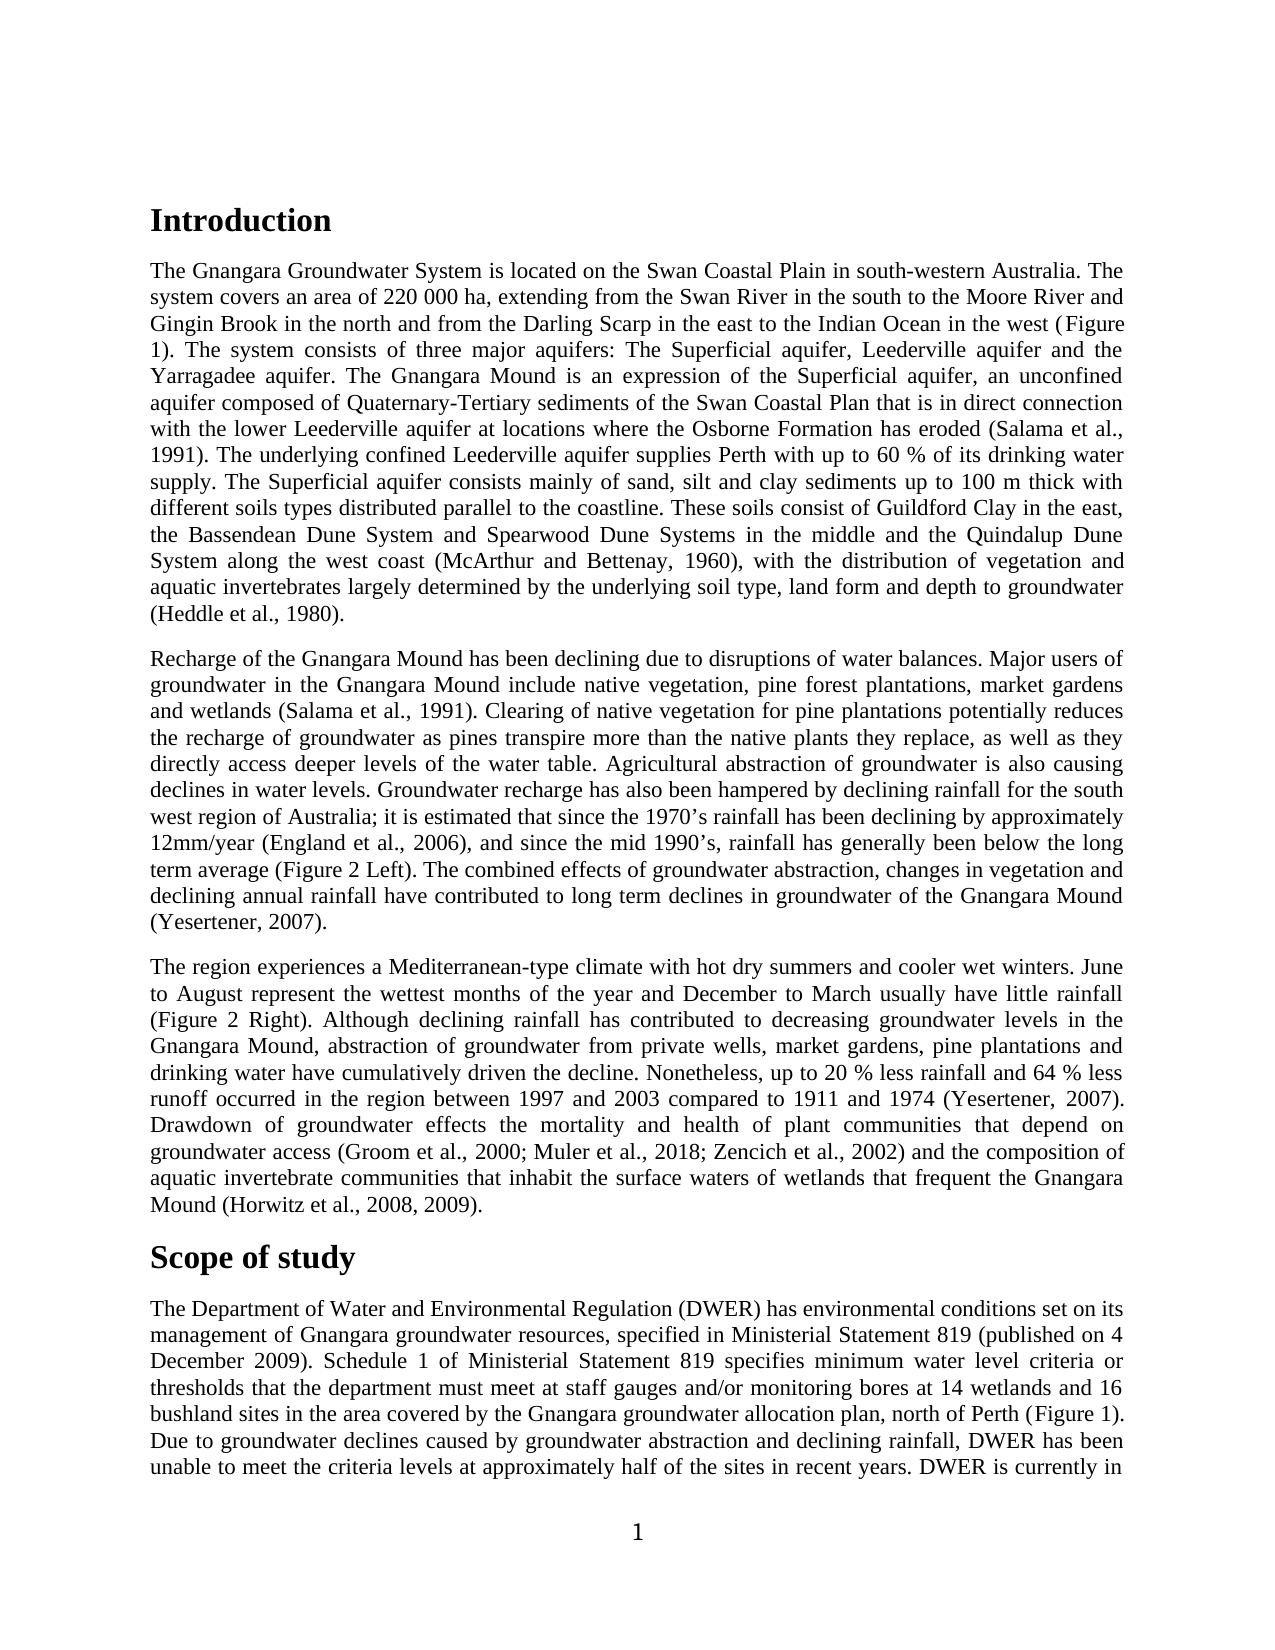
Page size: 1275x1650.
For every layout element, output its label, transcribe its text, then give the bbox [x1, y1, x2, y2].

subtitle Introduction [150, 200, 1125, 238]
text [150, 1295, 1125, 1479]
text The Gnangara Groundwater System is located on the Swan Coastal Plain in south-western Australia. The system covers an area of 220 000 ha, extending from the Swan River in the south to the Moore River and Gingin Brook in the north and from the Darling Scarp in the east to the Indian Ocean in the west (Figure 1). The system consists of three major aquifers: The Superficial aquifer, Leederville aquifer and the Yarragadee aquifer. The Gnangara Mound is an expression of the Superficial aquifer, an unconfined aquifer composed of Quaternary-Tertiary sediments of the Swan Coastal Plan that is in direct connection with the lower Leederville aquifer at locations where the Osborne Formation has eroded (Salama et al., 1991). The underlying confined Leederville aquifer supplies Perth with up to 60 % of its drinking water supply. The Superficial aquifer consists mainly of sand, silt and clay sediments up to 100 m thick with different soils types distributed parallel to the coastline. These soils consist of Guildford Clay in the east, the Bassendean Dune System and Spearwood Dune Systems in the middle and the Quindalup Dune System along the west coast (McArthur and Bettenay, 1960), with the distribution of vegetation and aquatic invertebrates largely determined by the underlying soil type, land form and depth to groundwater (Heddle et al., 1980). [150, 257, 1125, 626]
text The region experiences a Mediterranean-type climate with hot dry summers and cooler wet winters. June to August represent the wettest months of the year and December to March usually have little rainfall (Figure 2 Right). Although declining rainfall has contributed to decreasing groundwater levels in the Gnangara Mound, abstraction of groundwater from private wells, market gardens, pine plantations and drinking water have cumulatively driven the decline. Nonetheless, up to 20 % less rainfall and 64 % less runoff occurred in the region between 1997 and 2003 compared to 1911 and 1974 (Yesertener, 2007). Drawdown of groundwater effects the mortality and health of plant communities that depend on groundwater access (Groom et al., 2000; Muler et al., 2018; Zencich et al., 2002) and the composition of aquatic invertebrate communities that inhabit the surface waters of wetlands that frequent the Gnangara Mound (Horwitz et al., 2008, 2009). [150, 953, 1125, 1217]
text Recharge of the Gnangara Mound has been declining due to disruptions of water balances. Major users of groundwater in the Gnangara Mound include native vegetation, pine forest plantations, market gardens and wetlands (Salama et al., 1991). Clearing of native vegetation for pine plantations potentially reduces the recharge of groundwater as pines transpire more than the native plants they replace, as well as they directly access deeper levels of the water table. Agricultural abstraction of groundwater is also causing declines in water levels. Groundwater recharge has also been hampered by declining rainfall for the south west region of Australia; it is estimated that since the 1970’s rainfall has been declining by approximately 12mm/year (England et al., 2006), and since the mid 1990’s, rainfall has generally been below the long term average (Figure 2 Left). The combined effects of groundwater abstraction, changes in vegetation and declining annual rainfall have contributed to long term declines in groundwater of the Gnangara Mound (Yesertener, 2007). [150, 645, 1125, 935]
subtitle Scope of study [150, 1238, 1125, 1276]
